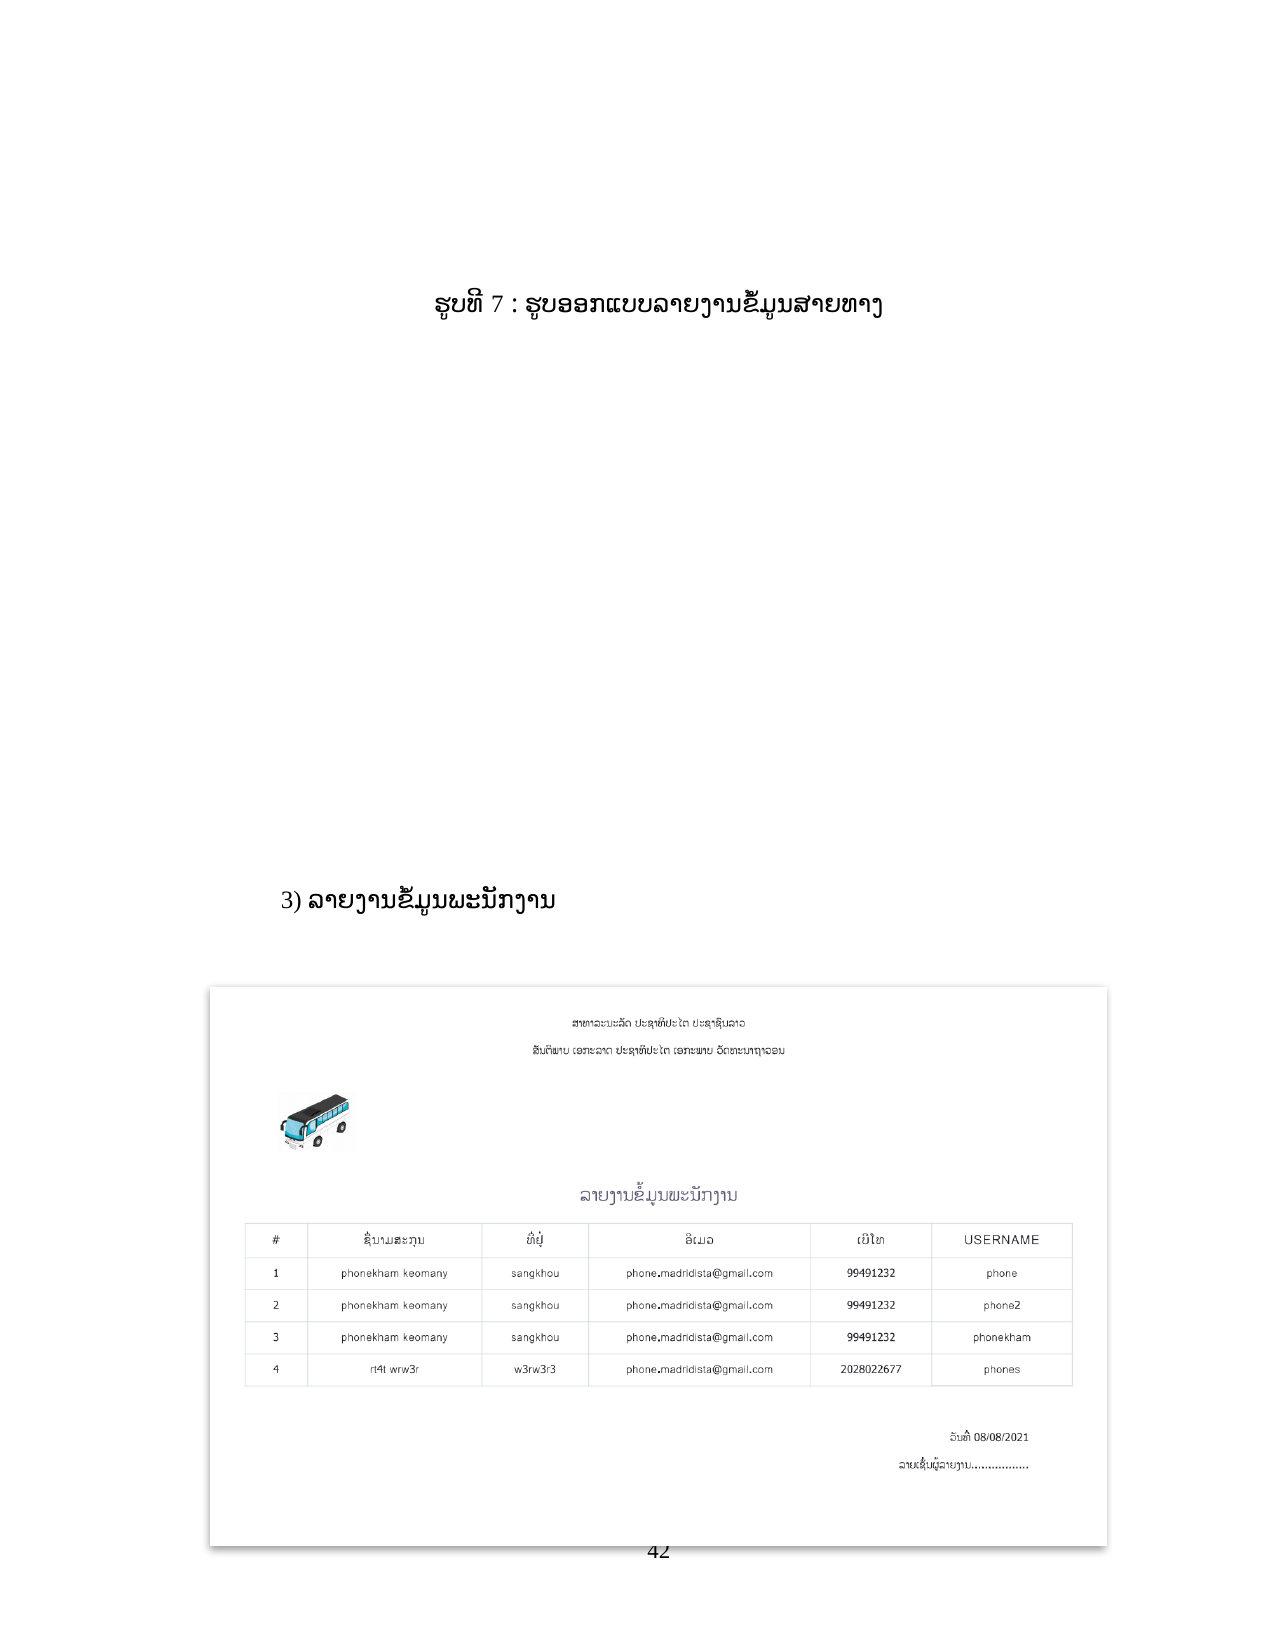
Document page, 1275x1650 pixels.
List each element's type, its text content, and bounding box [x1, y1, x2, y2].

subtitle 3) ລາຍງານຂໍ້ມູນພະນັກງານ [281, 886, 1125, 915]
picture [224, 1001, 1092, 1532]
text ຮູບທີ 7 : ຮູບອອກແບບລາຍງານຂໍ້ມູນສາຍທາງ [192, 285, 1125, 319]
